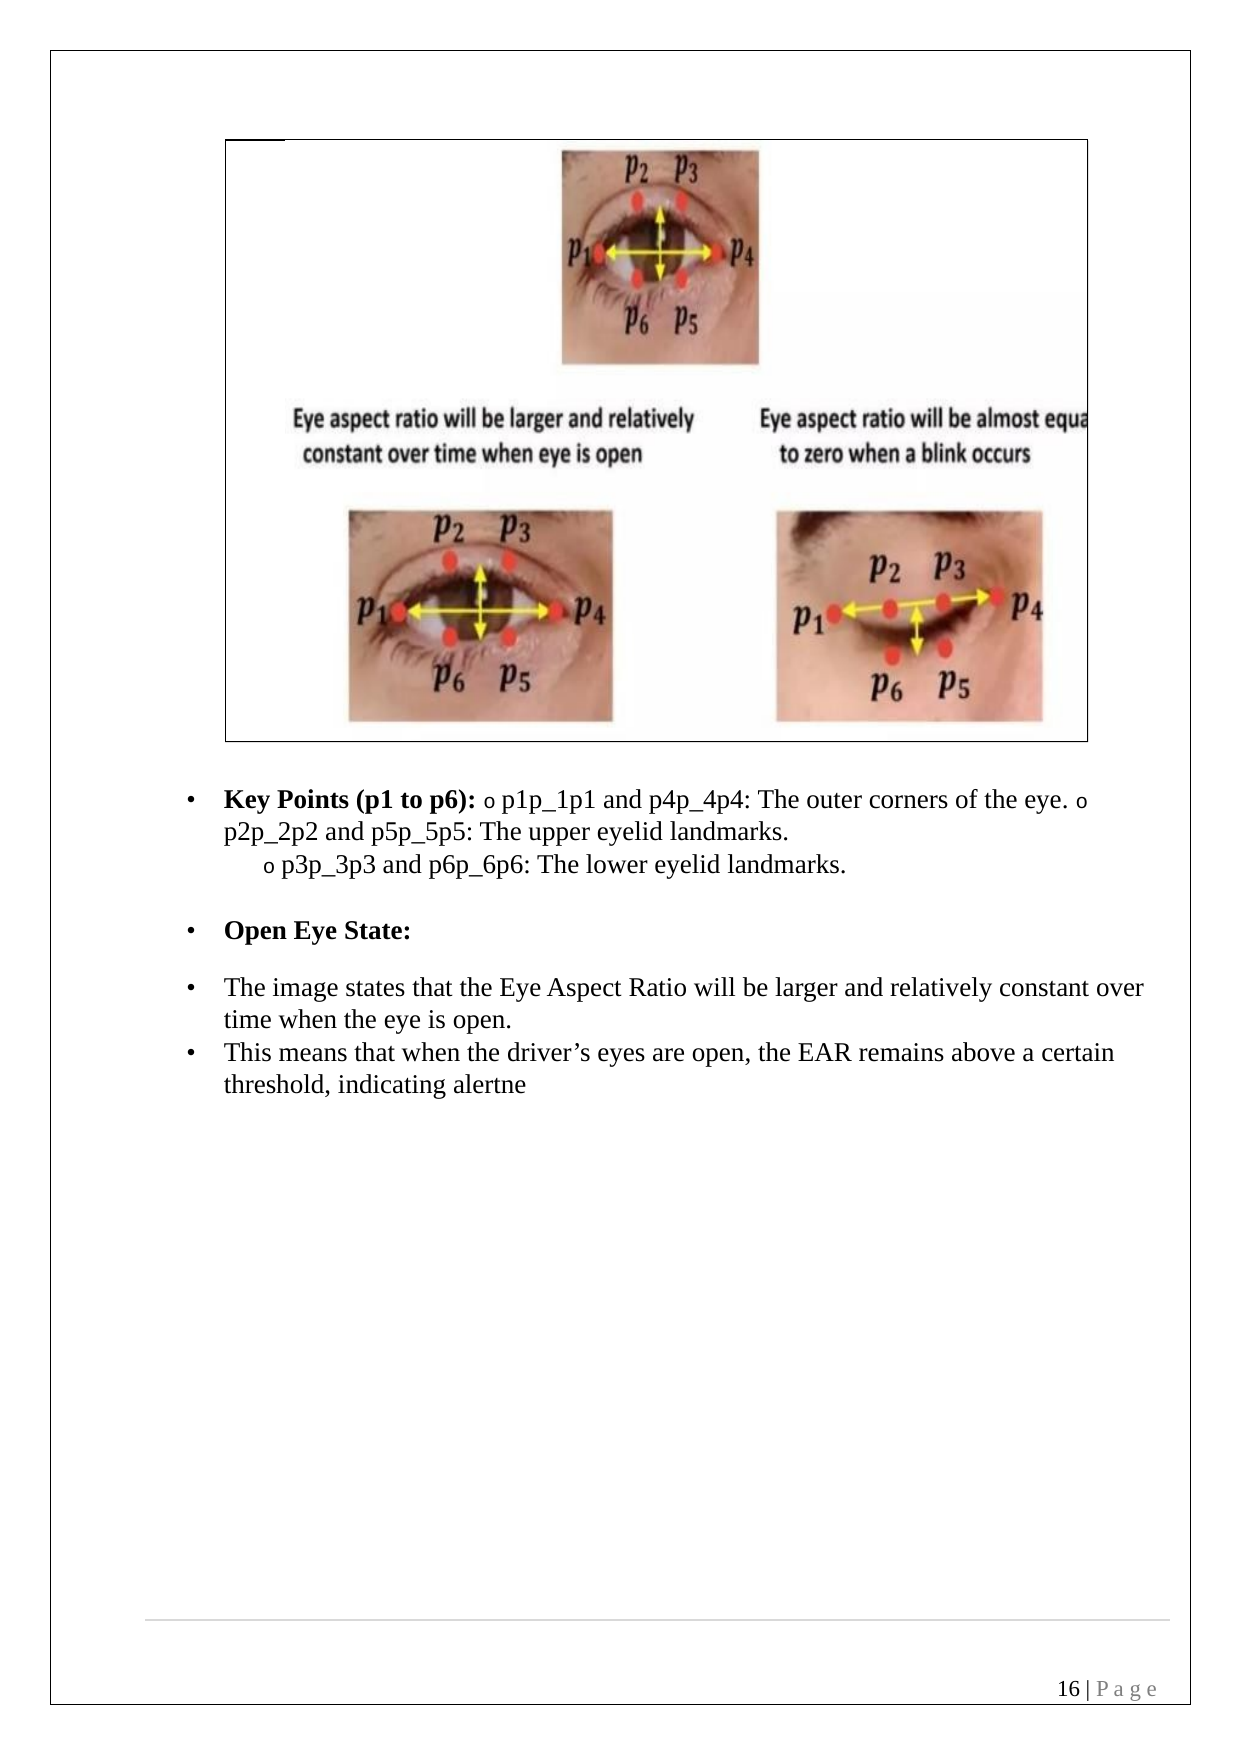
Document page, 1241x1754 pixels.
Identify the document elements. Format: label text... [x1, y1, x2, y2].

text o p3p_3p3 and p6p_6p6: The lower eyelid landmarks. [263, 848, 1166, 879]
list This means that when the driver’s eyes are open, the EAR remains above a certain threshold, indicating alertne [186, 1036, 1166, 1099]
list Open Eye State: [186, 914, 1166, 946]
list The image states that the Eye Aspect Ratio will be larger and relatively constant over time when the eye is open. [186, 971, 1166, 1034]
list Key Points (p1 to p6): o p1p_1p1 and p4p_4p4: The outer corners of the eye. o p2p_2p2 and p5p_5p5: The upper eyelid landmarks. [186, 783, 1166, 847]
picture [285, 140, 1087, 741]
